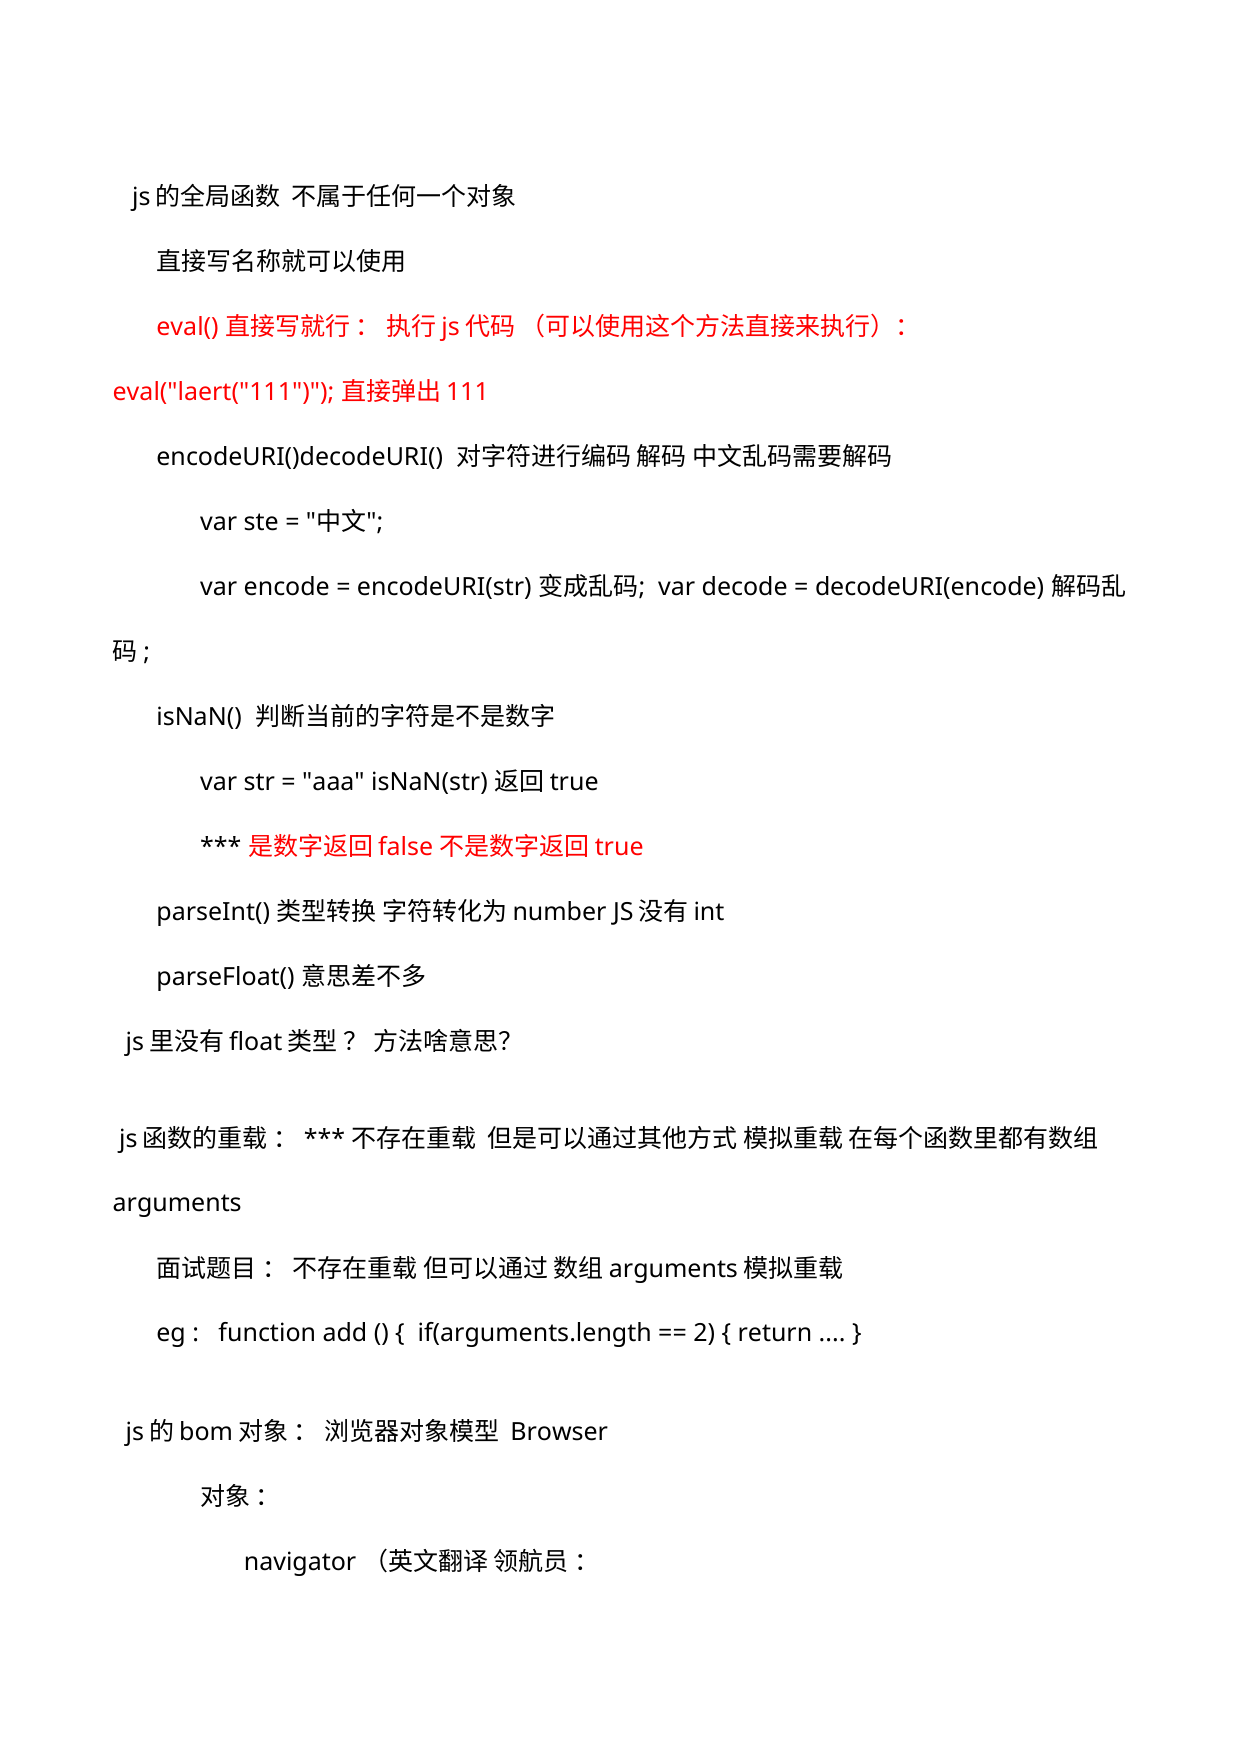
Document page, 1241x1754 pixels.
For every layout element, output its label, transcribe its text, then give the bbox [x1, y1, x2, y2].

text var encode = encodeURI(str) 变成乱码; var decode = decodeURI(encode) 解码乱码 ; [112, 552, 1128, 682]
text js函数的重载 ： *** 不存在重载 但是可以通过其他方式 模拟重载 在每个函数里都有数组arguments [112, 1104, 1128, 1234]
text js的bom对象 ： 浏览器对象模型 Browser [112, 1397, 1128, 1462]
text parseFloat() 意思差不多 [112, 942, 1128, 1007]
text 直接写名称就可以使用 [112, 227, 1128, 292]
text eg : function add () { if(arguments.length == 2) { return .... } [112, 1299, 1128, 1364]
text eval() 直接写就行 ： 执行js代码 （可以使用这个方法直接来执行）： eval("laert("111")"); 直接弹出111 [112, 292, 1128, 422]
text js里没有float类型 ？ 方法啥意思？ [112, 1007, 1128, 1072]
text *** 是数字返回false 不是数字返回true [112, 812, 1128, 877]
text parseInt() 类型转换 字符转化为number JS没有int [112, 877, 1128, 942]
text isNaN() 判断当前的字符是不是数字 [112, 682, 1128, 747]
text encodeURI()decodeURI() 对字符进行编码 解码 中文乱码需要解码 [112, 422, 1128, 487]
text js的全局函数 不属于任何一个对象 [112, 162, 1128, 227]
text var str = "aaa" isNaN(str) 返回true [112, 747, 1128, 812]
text var ste = "中文"; [112, 487, 1128, 552]
text 对象 ： [112, 1462, 1128, 1527]
text 面试题目 ： 不存在重载 但可以通过 数组arguments模拟重载 [112, 1234, 1128, 1299]
text navigator （英文翻译 领航员 ： [112, 1527, 1128, 1592]
